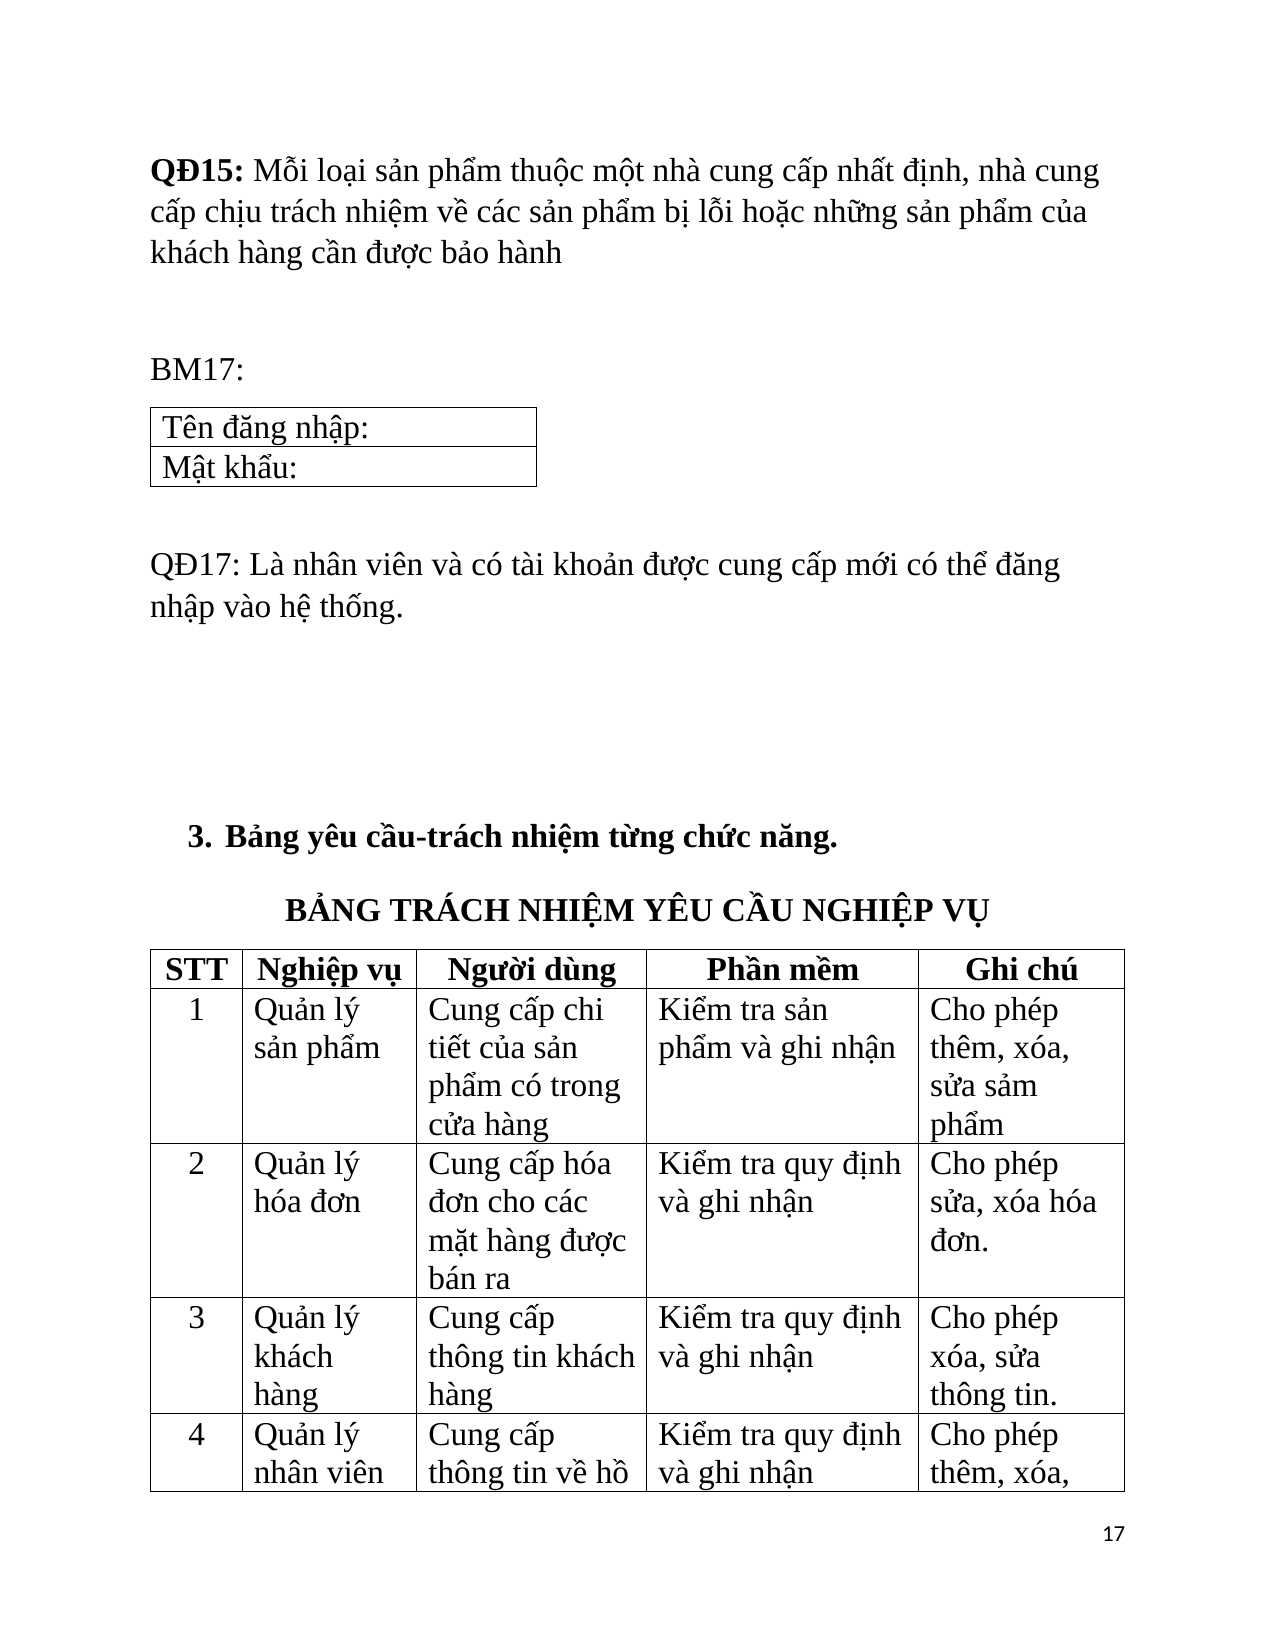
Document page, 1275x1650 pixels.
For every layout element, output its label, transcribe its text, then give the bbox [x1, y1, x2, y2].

table_cell Cung cấp chi tiết của sản phẩm có trong cửa hàng [417, 989, 646, 1142]
table_cell Cung cấp thông tin khách hàng [417, 1298, 646, 1413]
table_cell 3 [151, 1298, 242, 1413]
text BẢNG TRÁCH NHIỆM YÊU CẦU NGHIỆP VỤ [150, 891, 1125, 929]
table_cell 4 [151, 1414, 242, 1491]
table_cell 2 [151, 1144, 242, 1297]
table_header Người dùng [417, 950, 646, 988]
table_cell Kiểm tra sản phẩm và ghi nhận [647, 989, 918, 1142]
text QĐ17: Là nhân viên và có tài khoản được cung cấp mới có thể đăng nhập vào hệ thống. [150, 544, 1125, 624]
table_cell Cho phép thêm, xóa, sửa sảm phẩm [919, 989, 1124, 1142]
table_cell Quản lý hóa đơn [243, 1144, 416, 1297]
list Bảng yêu cầu-trách nhiệm từng chức năng. [187, 816, 1125, 855]
table_cell Cho phép xóa, sửa thông tin. [919, 1298, 1124, 1413]
table_header STT [151, 950, 242, 988]
table_cell Cung cấp hóa đơn cho các mặt hàng được bán ra [417, 1144, 646, 1297]
text QĐ15: Mỗi loại sản phẩm thuộc một nhà cung cấp nhất định, nhà cung cấp chịu trách nhiệm về các sản phẩm bị lỗi hoặc những sản phẩm của khách hàng cần được bảo hành [150, 150, 1125, 271]
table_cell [919, 1414, 1124, 1491]
table_header Ghi chú [919, 950, 1124, 988]
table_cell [417, 1414, 646, 1491]
table_cell Cho phép sửa, xóa hóa đơn. [919, 1144, 1124, 1297]
table_cell Mật khẩu: [151, 447, 536, 486]
table_header Phần mềm [647, 950, 918, 988]
table_cell Kiểm tra quy định và ghi nhận [647, 1144, 918, 1297]
table_cell Quản lý sản phẩm [243, 989, 416, 1142]
table_cell Quản lý nhân viên [243, 1414, 416, 1491]
text BM17: [150, 349, 1125, 387]
table_cell Quản lý khách hàng [243, 1298, 416, 1413]
table_header Nghiệp vụ [243, 950, 416, 988]
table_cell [647, 1414, 918, 1491]
table_cell Kiểm tra quy định và ghi nhận [647, 1298, 918, 1413]
table_cell 1 [151, 989, 242, 1142]
table_header Tên đăng nhập: [151, 408, 536, 446]
